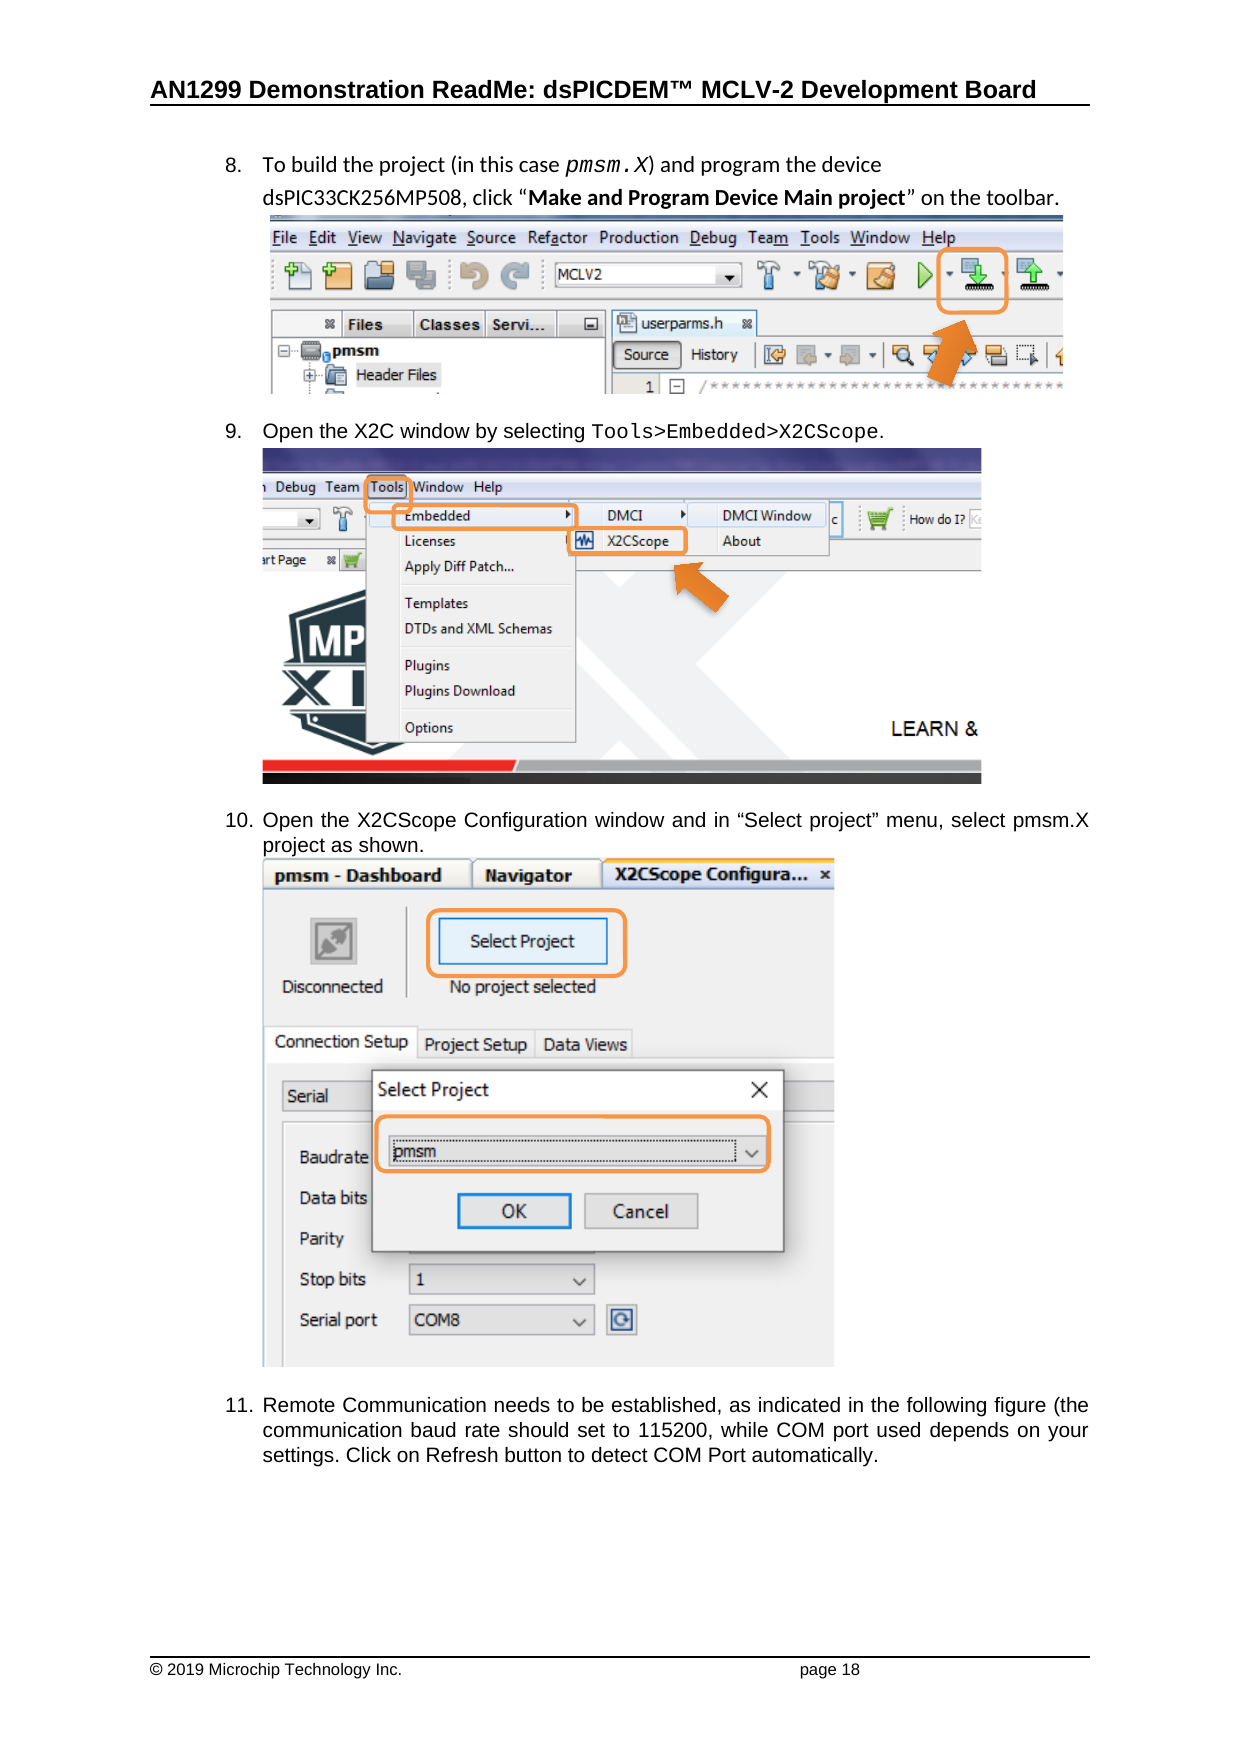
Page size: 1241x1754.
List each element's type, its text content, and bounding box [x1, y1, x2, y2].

picture [262, 857, 835, 1367]
picture [262, 448, 982, 784]
list Remote Communication needs to be established, as indicated in the following figure (the communication baud rate should set to 115200, while COM port used depends on your settings. Click on Refresh button to detect COM Port automatically. [225, 1392, 1090, 1467]
list Open the X2C window by selecting Tools>Embedded>X2CScope. [225, 419, 1090, 444]
list Open the X2CScope Configuration window and in “Select project” menu, select pmsm.X project as shown. [225, 807, 1090, 857]
picture [270, 215, 1064, 394]
list To build the project (in this case pmsm.X) and program the device dsPIC33CK256MP508, click “Make and Program Device Main project” on the toolbar. [225, 150, 1090, 211]
